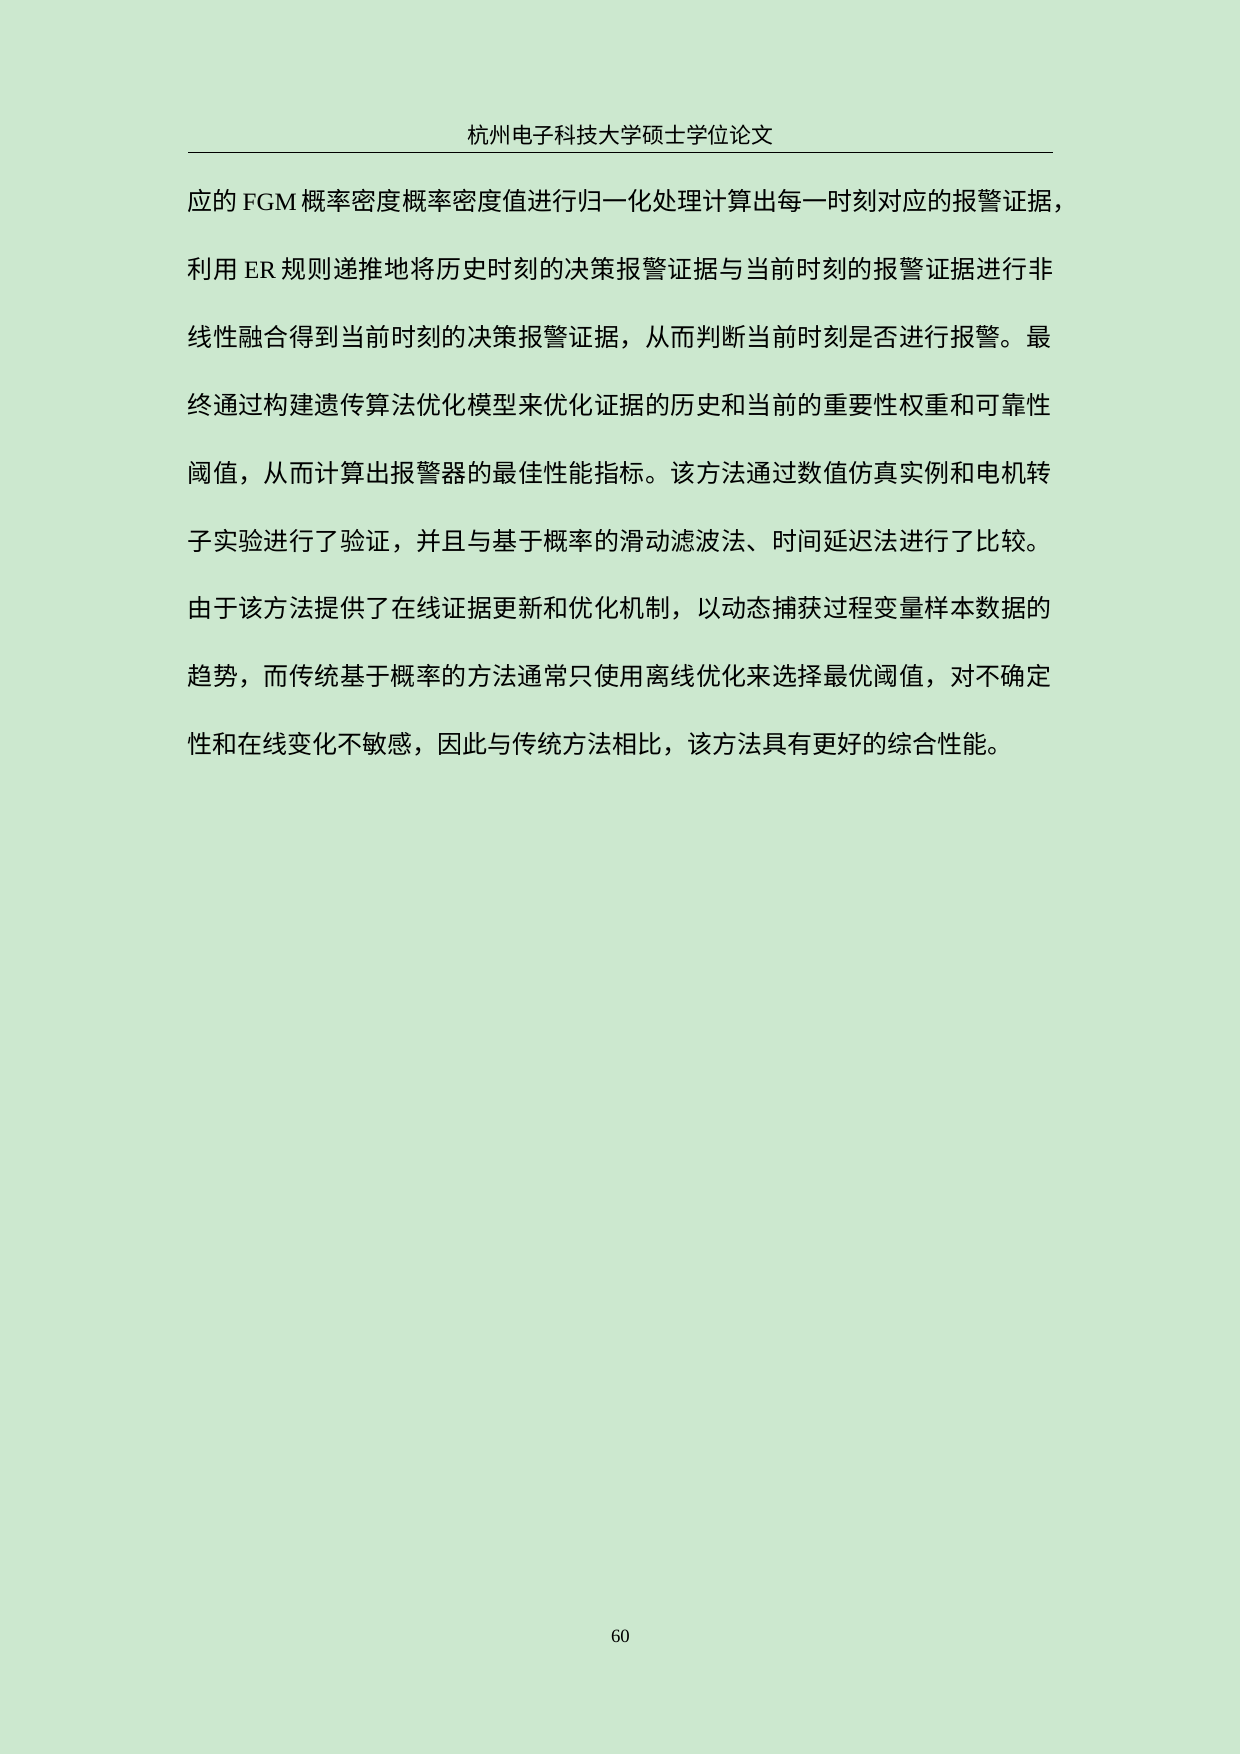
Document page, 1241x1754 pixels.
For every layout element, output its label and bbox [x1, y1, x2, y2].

text [187, 166, 1053, 777]
